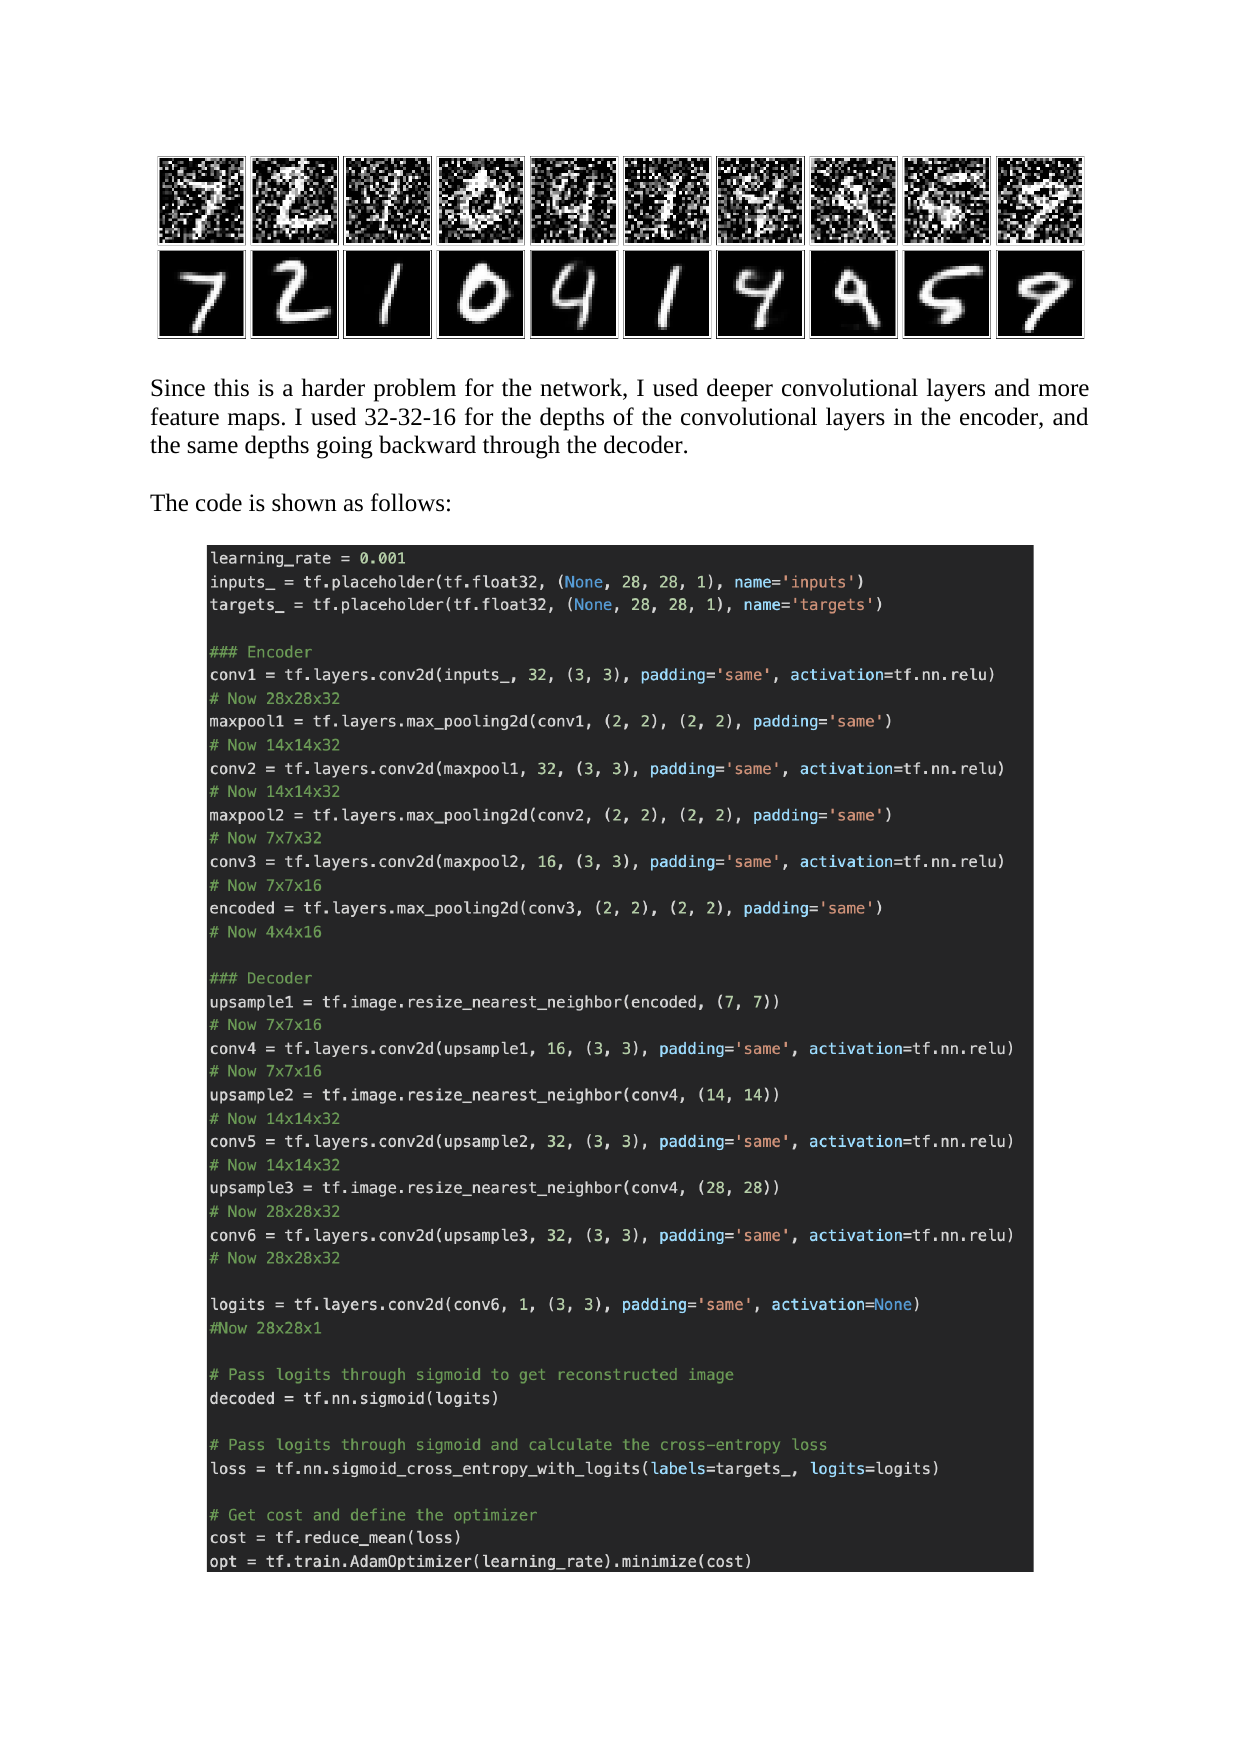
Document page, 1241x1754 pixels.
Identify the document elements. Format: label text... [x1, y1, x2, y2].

text The code is shown as follows: [150, 488, 1090, 517]
text Since this is a harder problem for the network, I used deeper convolutional layers and more feature maps. I used 32-32-16 for the depths of the convolutional layers in the encoder, and the same depths going backward through the decoder. [150, 373, 1090, 459]
picture [206, 545, 1034, 1572]
picture [150, 150, 1090, 345]
